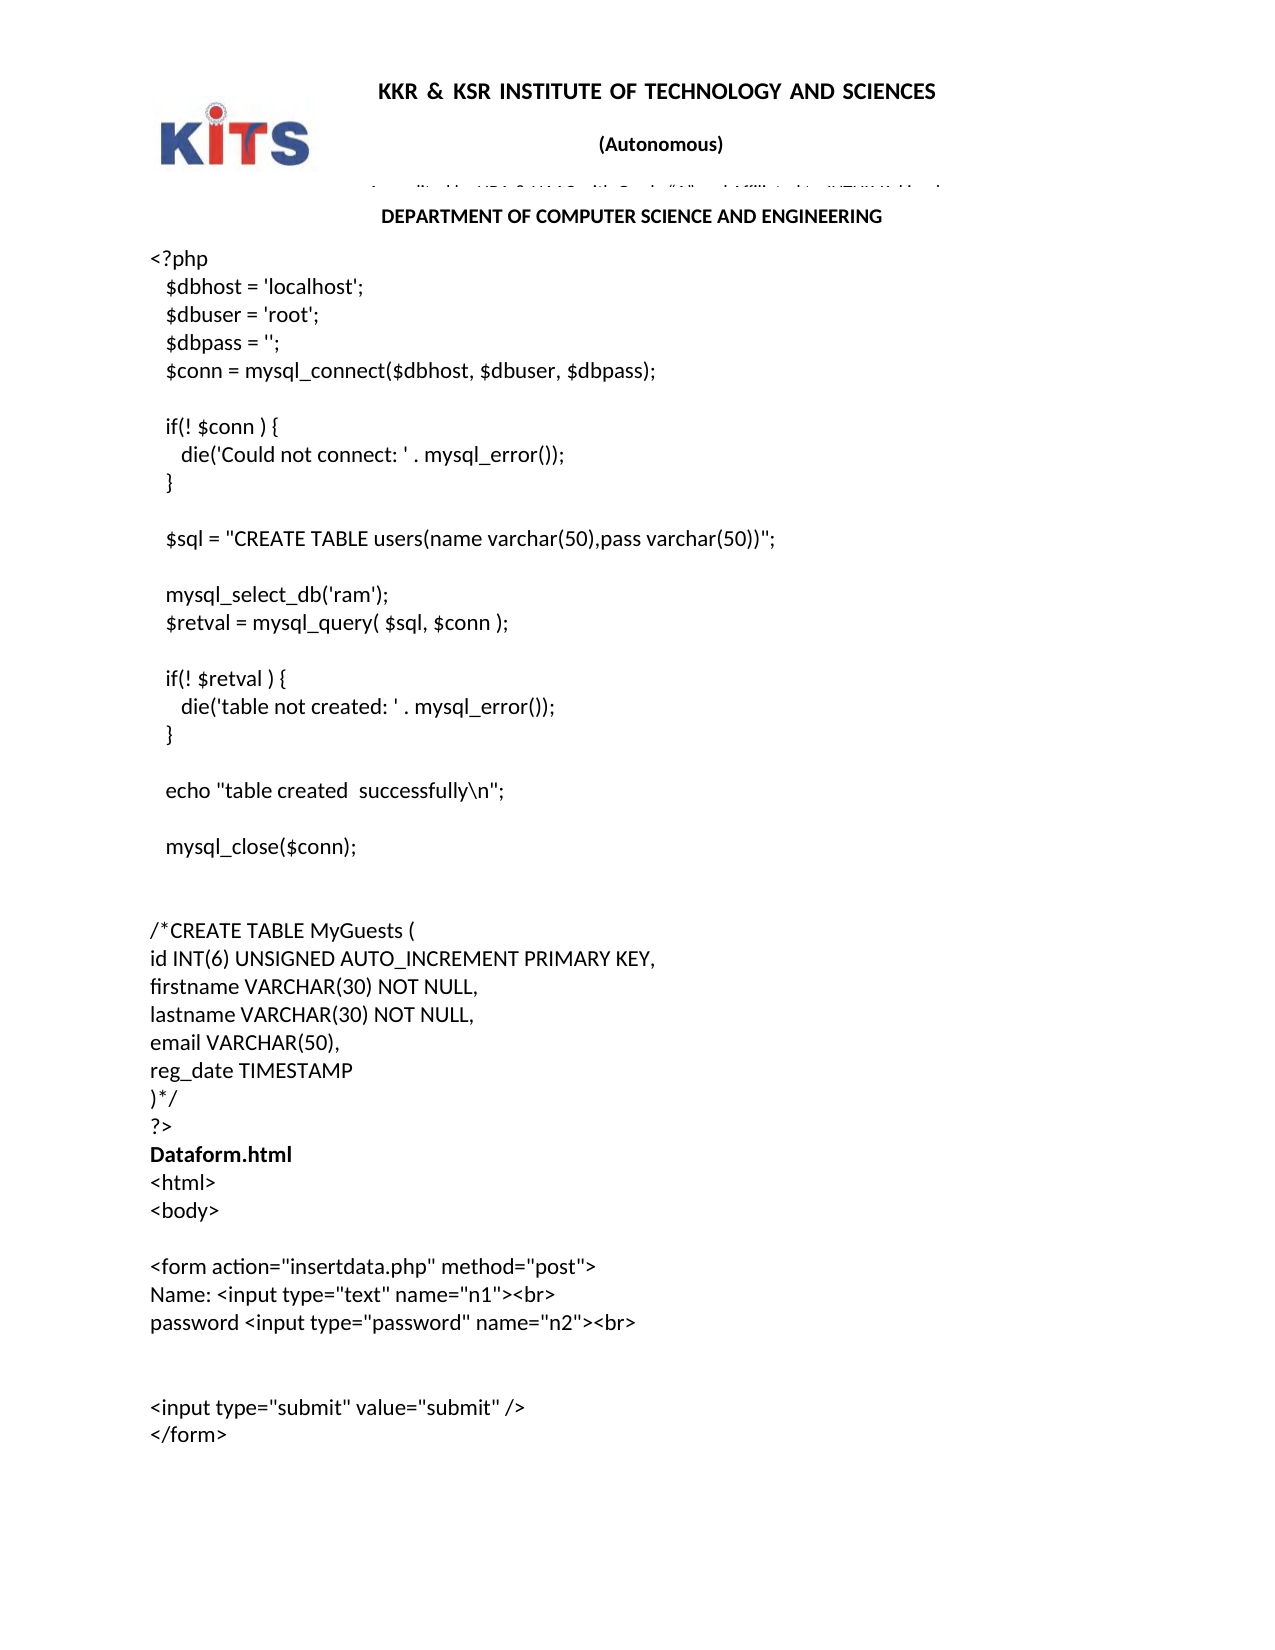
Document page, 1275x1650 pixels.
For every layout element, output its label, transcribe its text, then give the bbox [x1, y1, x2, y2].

text $dbhost = 'localhost'; [150, 272, 1125, 300]
text echo "table created successfully\n"; [150, 776, 1125, 804]
text <input type="submit" value="submit" /> [150, 1393, 1125, 1421]
text if(! $retval ) { [150, 664, 1125, 692]
text mysql_select_db('ram'); [150, 580, 1125, 608]
text die('table not created: ' . mysql_error()); [150, 692, 1125, 720]
text } [150, 468, 1125, 496]
text id INT(6) UNSIGNED AUTO_INCREMENT PRIMARY KEY, [150, 944, 1125, 972]
text </form> [150, 1421, 1125, 1449]
text )*/ [150, 1084, 1125, 1112]
text <html> [150, 1168, 1125, 1196]
text email VARCHAR(50), [150, 1028, 1125, 1056]
text mysql_close($conn); [150, 832, 1125, 860]
text $conn = mysql_connect($dbhost, $dbuser, $dbpass); [150, 356, 1125, 384]
text Dataform.html [150, 1140, 1125, 1168]
text firstname VARCHAR(30) NOT NULL, [150, 972, 1125, 1000]
text die('Could not connect: ' . mysql_error()); [150, 440, 1125, 468]
text } [150, 720, 1125, 748]
text lastname VARCHAR(30) NOT NULL, [150, 1000, 1125, 1028]
text $dbpass = ''; [150, 328, 1125, 356]
text <body> [150, 1196, 1125, 1224]
picture [152, 96, 318, 172]
text Name: <input type="text" name="n1"><br> [150, 1281, 1125, 1308]
text <form action="insertdata.php" method="post"> [150, 1252, 1125, 1281]
text $retval = mysql_query( $sql, $conn ); [150, 608, 1125, 636]
text ?> [150, 1112, 1125, 1140]
text <?php [150, 244, 1125, 272]
text if(! $conn ) { [150, 412, 1125, 440]
text reg_date TIMESTAMP [150, 1056, 1125, 1084]
text /*CREATE TABLE MyGuests ( [150, 916, 1125, 944]
text $dbuser = 'root'; [150, 300, 1125, 328]
text password <input type="password" name="n2"><br> [150, 1308, 1125, 1337]
text $sql = "CREATE TABLE users(name varchar(50),pass varchar(50))"; [150, 524, 1125, 552]
